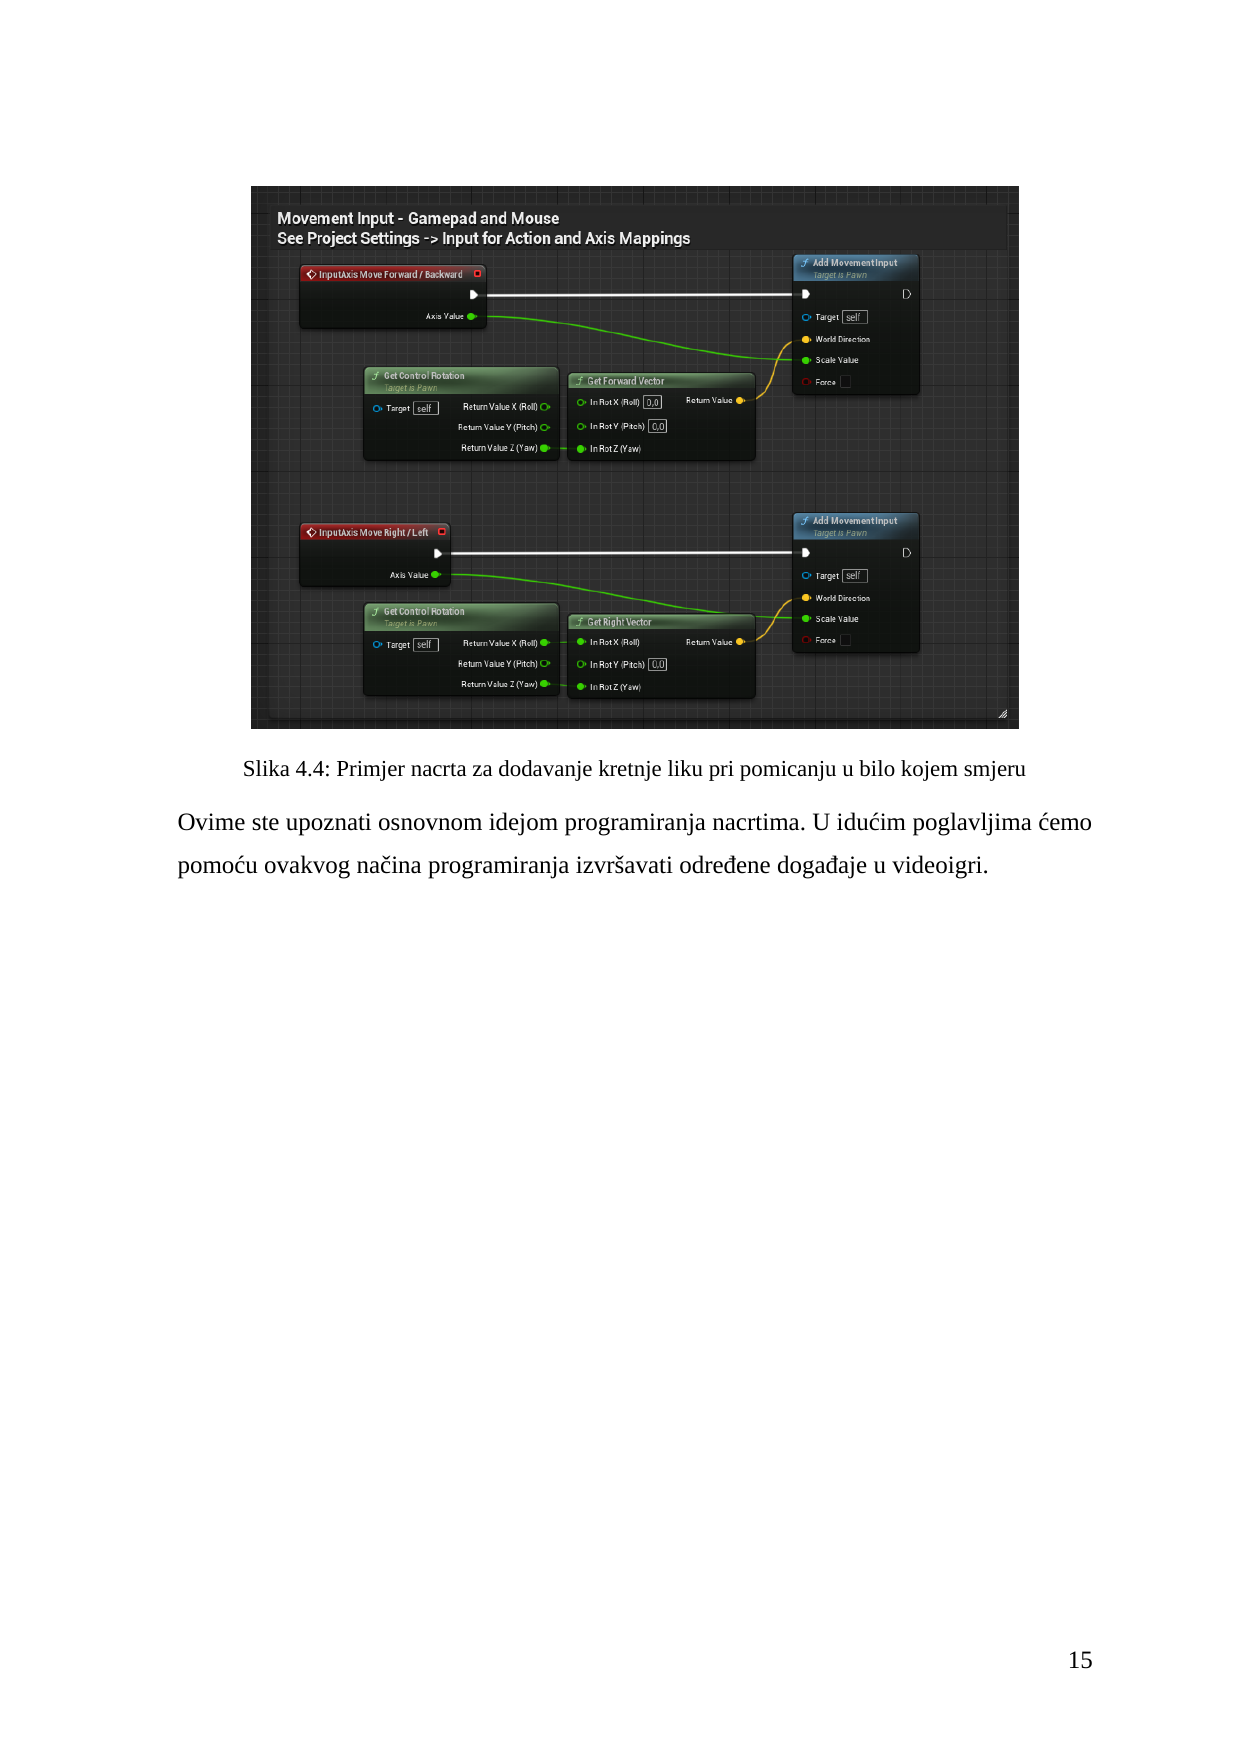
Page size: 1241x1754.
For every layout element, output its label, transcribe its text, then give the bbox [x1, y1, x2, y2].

picture [251, 186, 1019, 729]
text Ovime ste upoznati osnovnom idejom programiranja nacrtima. U idućim poglavljima ćemo pomoću ovakvog načina programiranja izvršavati određene događaje u videoigri. [177, 807, 1092, 879]
text Slika 4.4: Primjer nacrta za dodavanje kretnje liku pri pomicanju u bilo kojem smjeru [177, 755, 1092, 782]
